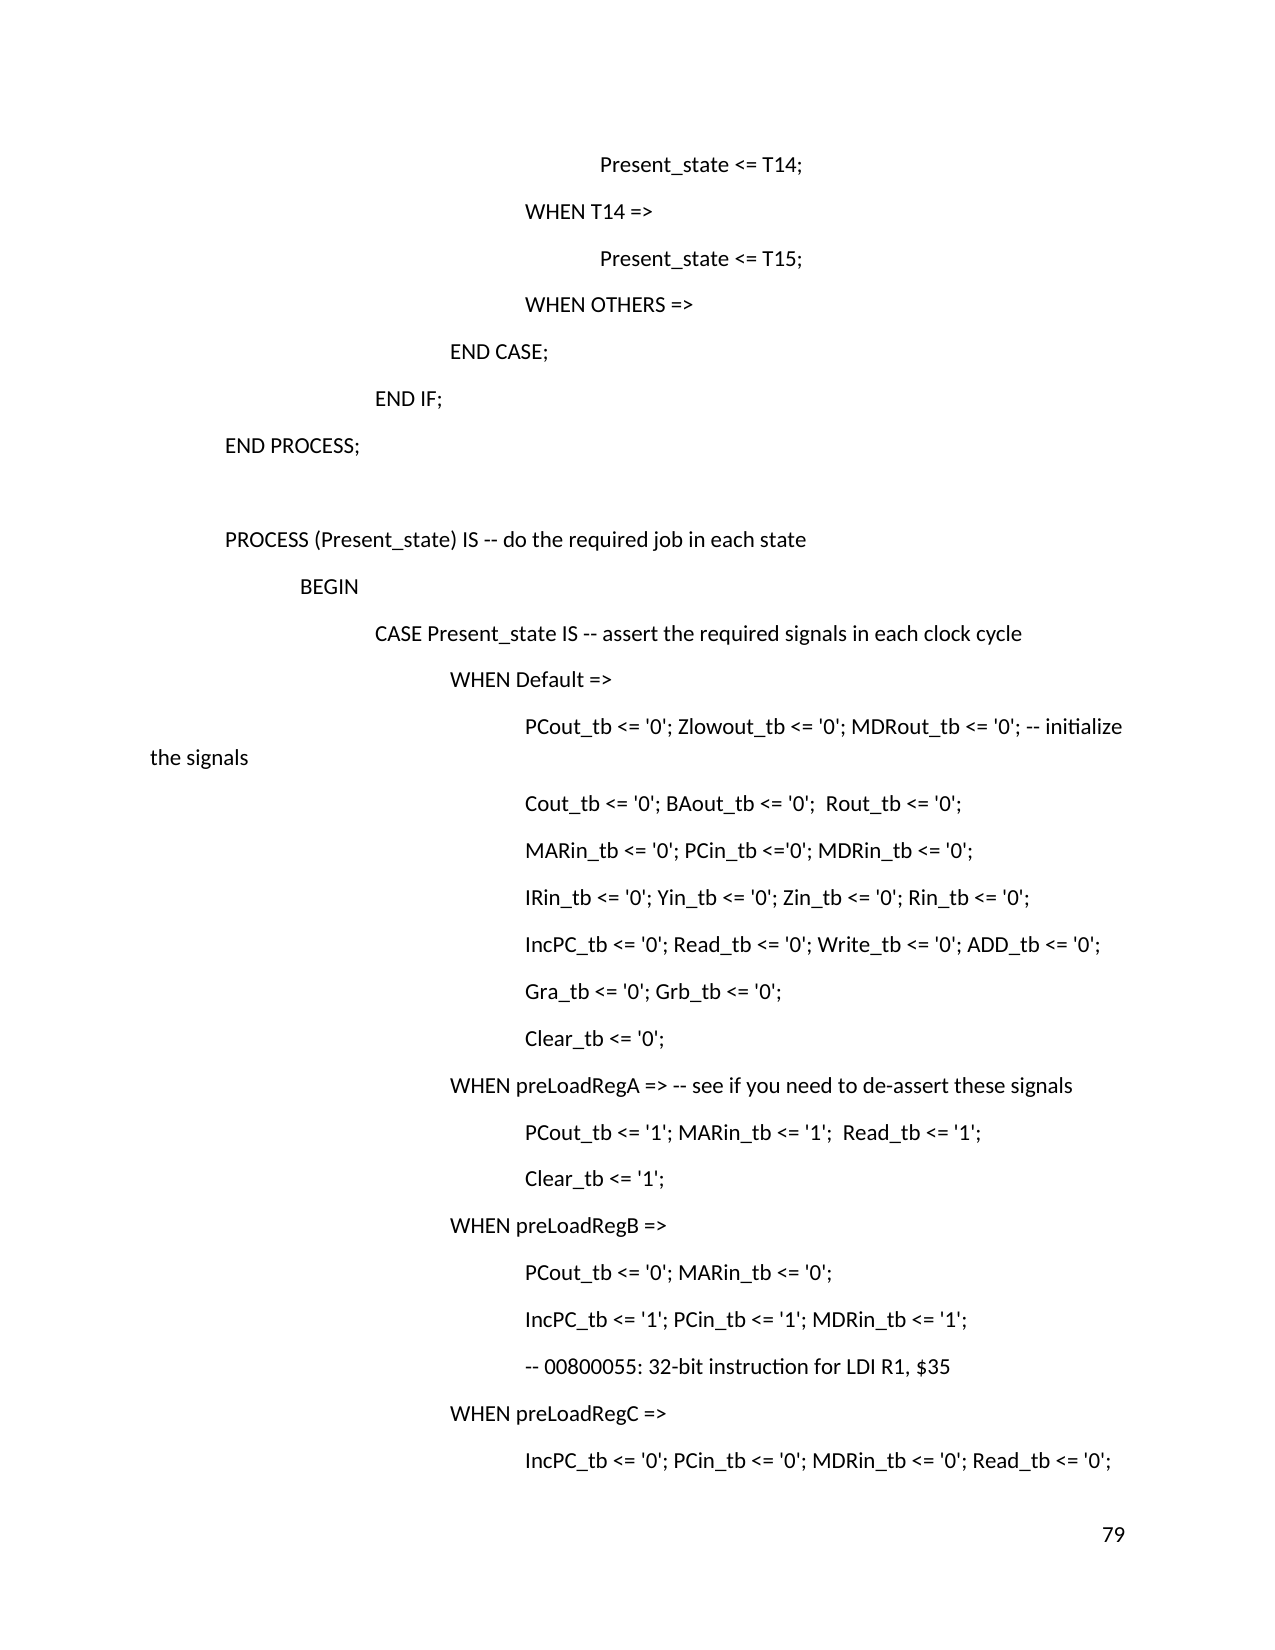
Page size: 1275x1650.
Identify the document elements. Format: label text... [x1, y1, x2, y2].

text Present_state <= T15; [150, 244, 1125, 272]
text WHEN OTHERS => [150, 291, 1125, 319]
text WHEN preLoadRegA => -- see if you need to de-assert these signals [150, 1071, 1125, 1099]
text Clear_tb <= '0'; [150, 1024, 1125, 1052]
text Gra_tb <= '0'; Grb_tb <= '0'; [150, 977, 1125, 1005]
text END IF; [150, 384, 1125, 412]
text MARin_tb <= '0'; PCin_tb <='0'; MDRin_tb <= '0'; [150, 836, 1125, 864]
text PROCESS (Present_state) IS -- do the required job in each state [150, 525, 1125, 553]
text IncPC_tb <= '0'; PCin_tb <= '0'; MDRin_tb <= '0'; Read_tb <= '0'; [150, 1446, 1125, 1474]
text IncPC_tb <= '0'; Read_tb <= '0'; Write_tb <= '0'; ADD_tb <= '0'; [150, 930, 1125, 958]
text IRin_tb <= '0'; Yin_tb <= '0'; Zin_tb <= '0'; Rin_tb <= '0'; [150, 883, 1125, 911]
text IncPC_tb <= '1'; PCin_tb <= '1'; MDRin_tb <= '1'; [150, 1305, 1125, 1333]
text PCout_tb <= '0'; MARin_tb <= '0'; [150, 1258, 1125, 1286]
text WHEN Default => [150, 666, 1125, 694]
text PCout_tb <= '1'; MARin_tb <= '1'; Read_tb <= '1'; [150, 1118, 1125, 1146]
text WHEN T14 => [150, 197, 1125, 225]
text -- 00800055: 32-bit instruction for LDI R1, $35 [150, 1352, 1125, 1380]
text END CASE; [150, 337, 1125, 366]
text WHEN preLoadRegC => [150, 1399, 1125, 1427]
text CASE Present_state IS -- assert the required signals in each clock cycle [150, 619, 1125, 647]
text END PROCESS; [150, 431, 1125, 459]
text WHEN preLoadRegB => [150, 1211, 1125, 1239]
text Present_state <= T14; [150, 150, 1125, 178]
text Clear_tb <= '1'; [150, 1164, 1125, 1193]
text BEGIN [150, 572, 1125, 600]
text Cout_tb <= '0'; BAout_tb <= '0'; Rout_tb <= '0'; [150, 789, 1125, 818]
text PCout_tb <= '0'; Zlowout_tb <= '0'; MDRout_tb <= '0'; -- initialize the signals [150, 712, 1125, 771]
